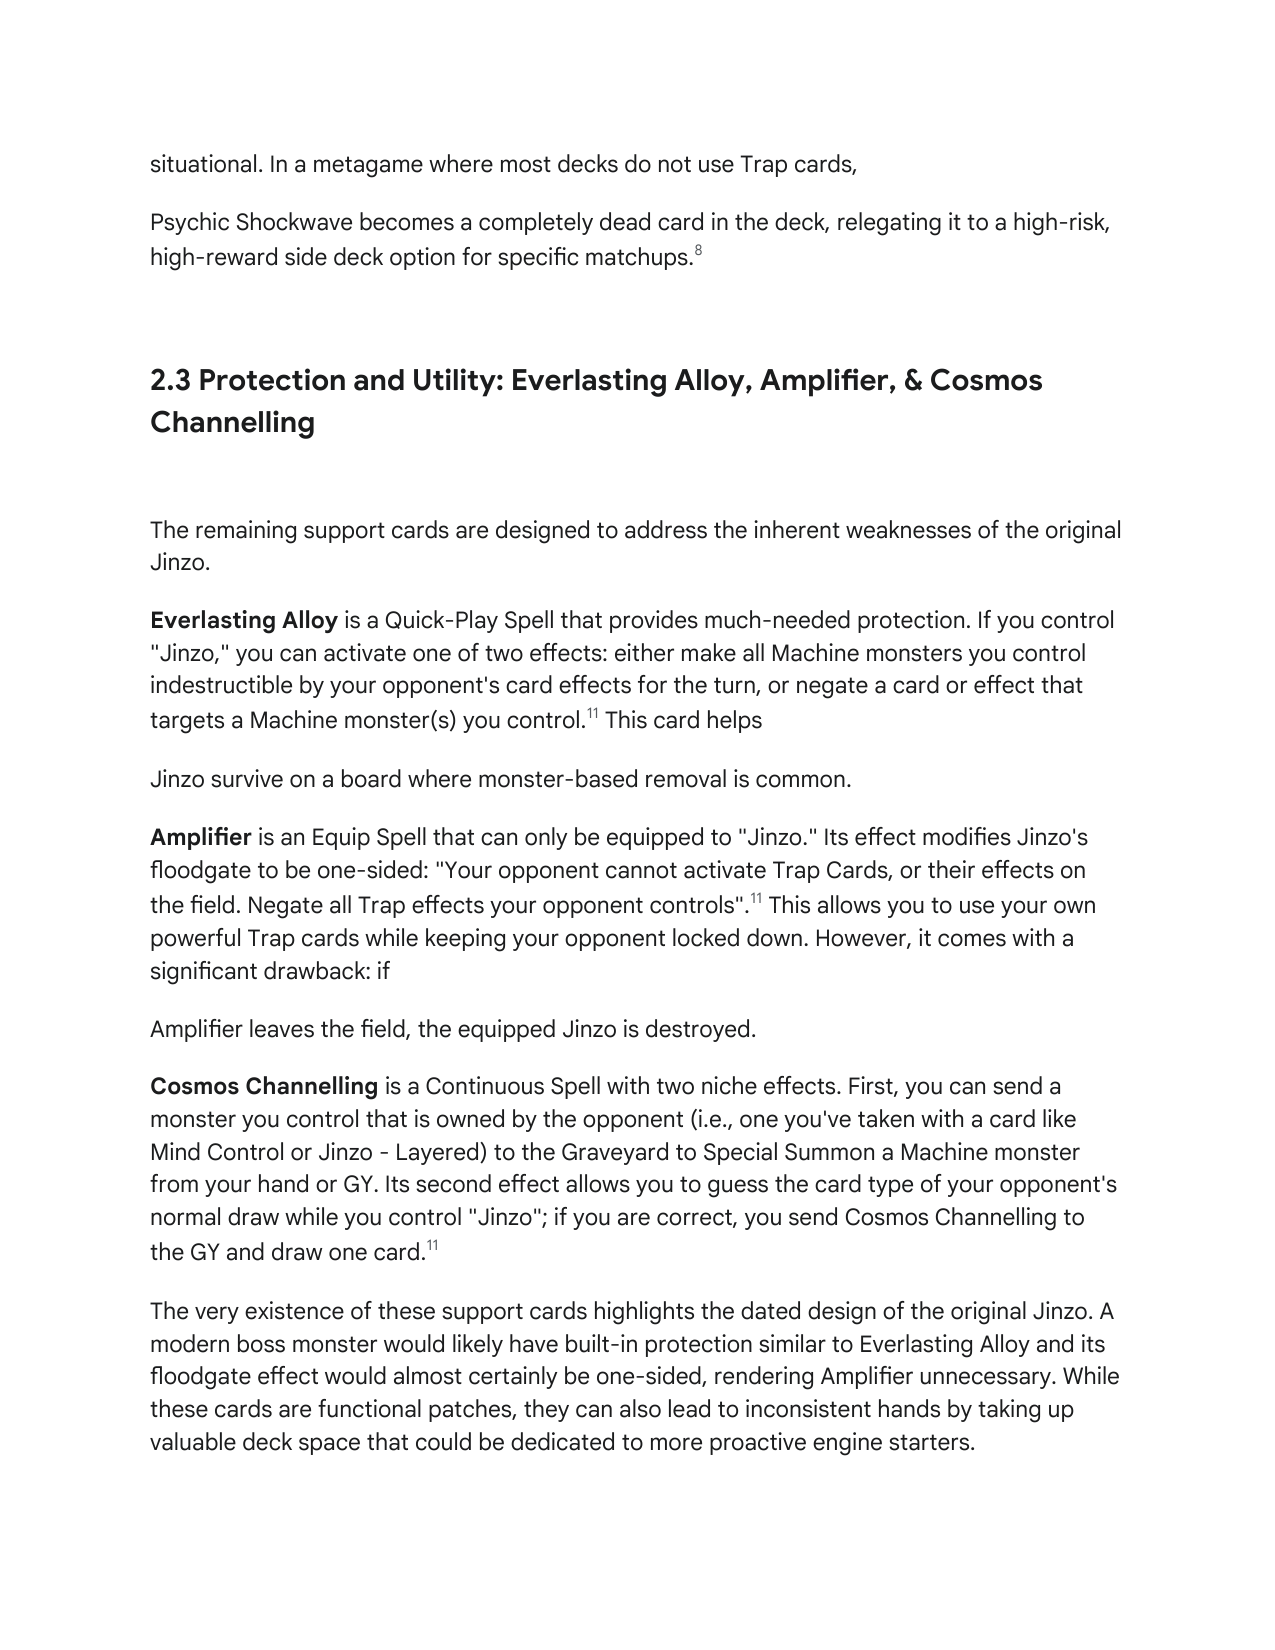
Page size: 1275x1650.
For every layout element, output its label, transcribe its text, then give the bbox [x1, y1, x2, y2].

subtitle 2.3 Protection and Utility: Everlasting Alloy, Amplifier, & Cosmos Channelling [150, 362, 1125, 441]
text Amplifier is an Equip Spell that can only be equipped to "Jinzo." Its effect modifies Jinzo's floodgate to be one-sided: "Your opponent cannot activate Trap Cards, or their effects on the field. Negate all Trap effects your opponent controls".11 This allows you to use your own powerful Trap cards while keeping your opponent locked down. However, it comes with a significant drawback: if [150, 823, 1125, 986]
text Amplifier leaves the field, the equipped Jinzo is destroyed. [150, 1015, 1125, 1043]
text Cosmos Channelling is a Continuous Spell with two niche effects. First, you can send a monster you control that is owned by the opponent (i.e., one you've taken with a card like Mind Control or Jinzo - Layered) to the Graveyard to Special Summon a Machine monster from your hand or GY. Its second effect allows you to guess the card type of your opponent's normal draw while you control "Jinzo"; if you are correct, you send Cosmos Channelling to the GY and draw one card.11 [150, 1072, 1125, 1268]
text The very existence of these support cards highlights the dated design of the original Jinzo. A modern boss monster would likely have built-in protection similar to Everlasting Alloy and its floodgate effect would almost certainly be one-sided, rendering Amplifier unnecessary. While these cards are functional patches, they can also lead to inconsistent hands by taking up valuable deck space that could be dedicated to more proactive engine starters. [150, 1297, 1125, 1457]
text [150, 150, 1125, 179]
text Psychic Shockwave becomes a completely dead card in the deck, relegating it to a high-risk, high-reward side deck option for specific matchups.8 [150, 208, 1125, 272]
text Jinzo survive on a board where monster-based removal is common. [150, 766, 1125, 794]
text The remaining support cards are designed to address the inherent weaknesses of the original Jinzo. [150, 516, 1125, 577]
text Everlasting Alloy is a Quick-Play Spell that provides much-needed protection. If you control "Jinzo," you can activate one of two effects: either make all Machine monsters you control indestructible by your opponent's card effects for the turn, or negate a card or effect that targets a Machine monster(s) you control.11 This card helps [150, 606, 1125, 736]
